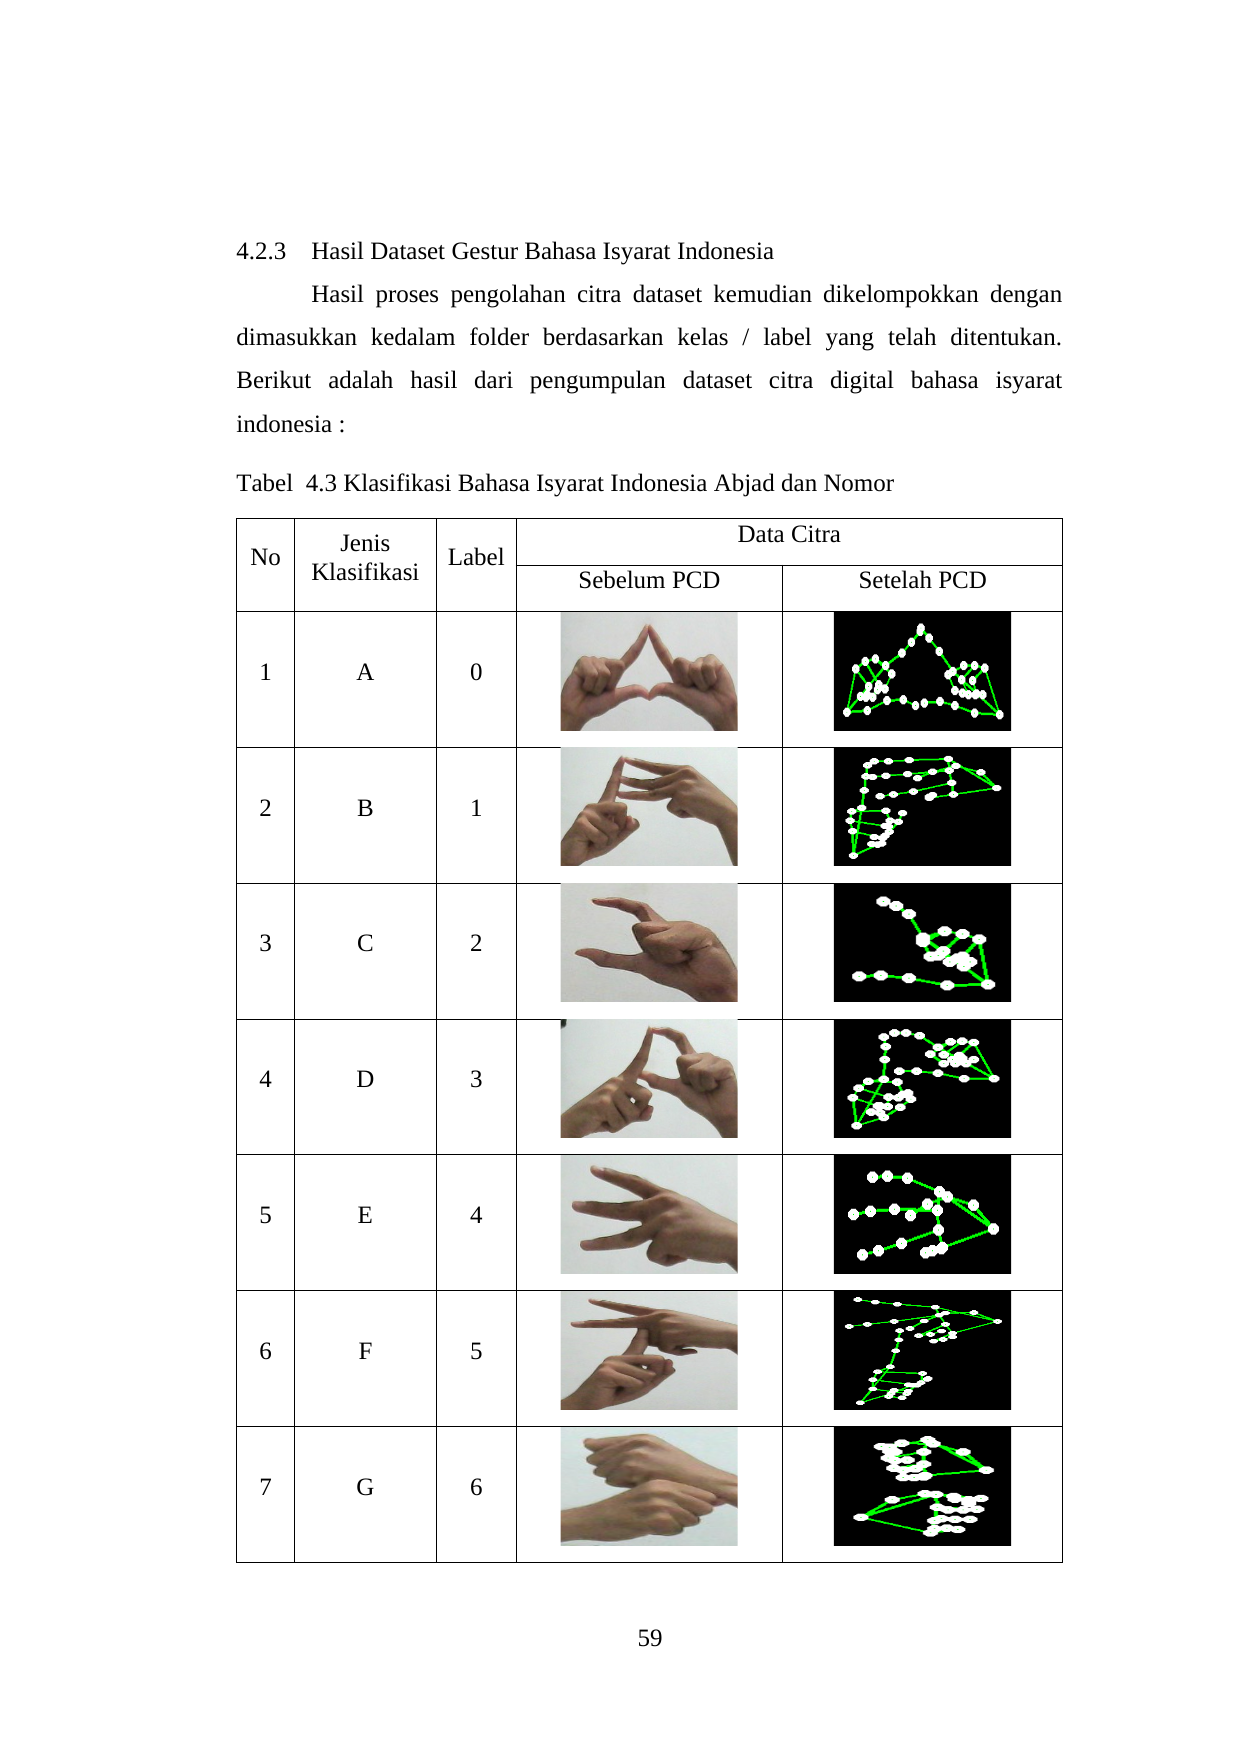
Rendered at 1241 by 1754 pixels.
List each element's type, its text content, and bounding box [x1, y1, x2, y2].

table_header Jenis Klasifikasi [295, 519, 436, 611]
table_cell 5 [237, 1155, 294, 1290]
table_cell [517, 1155, 782, 1290]
table_cell 1 [237, 612, 294, 747]
table_cell [783, 612, 1062, 747]
table_cell 4 [237, 1020, 294, 1154]
table_cell [517, 612, 782, 747]
text Hasil proses pengolahan citra dataset kemudian dikelompokkan dengan dimasukkan kedalam folder berdasarkan kelas / label yang telah ditentukan. Berikut adalah hasil dari pengumpulan dataset citra digital bahasa isyarat indonesia : [236, 279, 1063, 437]
table_cell [783, 1427, 1062, 1562]
table_cell [517, 1427, 782, 1562]
subtitle Hasil Dataset Gestur Bahasa Isyarat Indonesia [236, 236, 1063, 265]
picture [833, 612, 1012, 731]
table_cell [783, 1291, 1062, 1426]
table_cell 2 [437, 884, 516, 1018]
table_header No [237, 519, 294, 611]
picture [833, 883, 1012, 1002]
picture [833, 747, 1012, 866]
table_cell 3 [237, 884, 294, 1018]
picture [560, 1155, 738, 1274]
table_cell F [295, 1291, 436, 1426]
table_cell 1 [437, 748, 516, 883]
table_cell E [295, 1155, 436, 1290]
table_cell 0 [437, 612, 516, 747]
table_cell 7 [237, 1427, 294, 1562]
table_cell G [295, 1427, 436, 1562]
picture [833, 1427, 1012, 1546]
table_cell [783, 1020, 1062, 1154]
table_cell 3 [437, 1020, 516, 1154]
picture [560, 1291, 738, 1410]
table_cell C [295, 884, 436, 1018]
table_cell 6 [237, 1291, 294, 1426]
table_cell 4 [437, 1155, 516, 1290]
table_cell [783, 748, 1062, 883]
table_cell [783, 884, 1062, 1018]
table_cell [517, 884, 782, 1018]
table_header Data Citra [517, 519, 1062, 564]
picture [560, 1019, 738, 1138]
picture [833, 1019, 1012, 1138]
table_cell 6 [437, 1427, 516, 1562]
table_cell A [295, 612, 436, 747]
table_cell [517, 748, 782, 883]
table_cell Sebelum PCD [517, 566, 782, 611]
picture [560, 883, 738, 1002]
table_cell B [295, 748, 436, 883]
picture [560, 747, 738, 866]
picture [833, 1291, 1012, 1410]
table_cell Setelah PCD [783, 566, 1062, 611]
table_cell [517, 1291, 782, 1426]
table_header Label [437, 519, 516, 611]
table_cell 2 [237, 748, 294, 883]
table_cell D [295, 1020, 436, 1154]
table_cell [783, 1155, 1062, 1290]
table_cell [517, 1020, 782, 1154]
picture [833, 1155, 1012, 1274]
picture [560, 612, 738, 731]
table_cell 5 [437, 1291, 516, 1426]
picture [560, 1427, 738, 1546]
